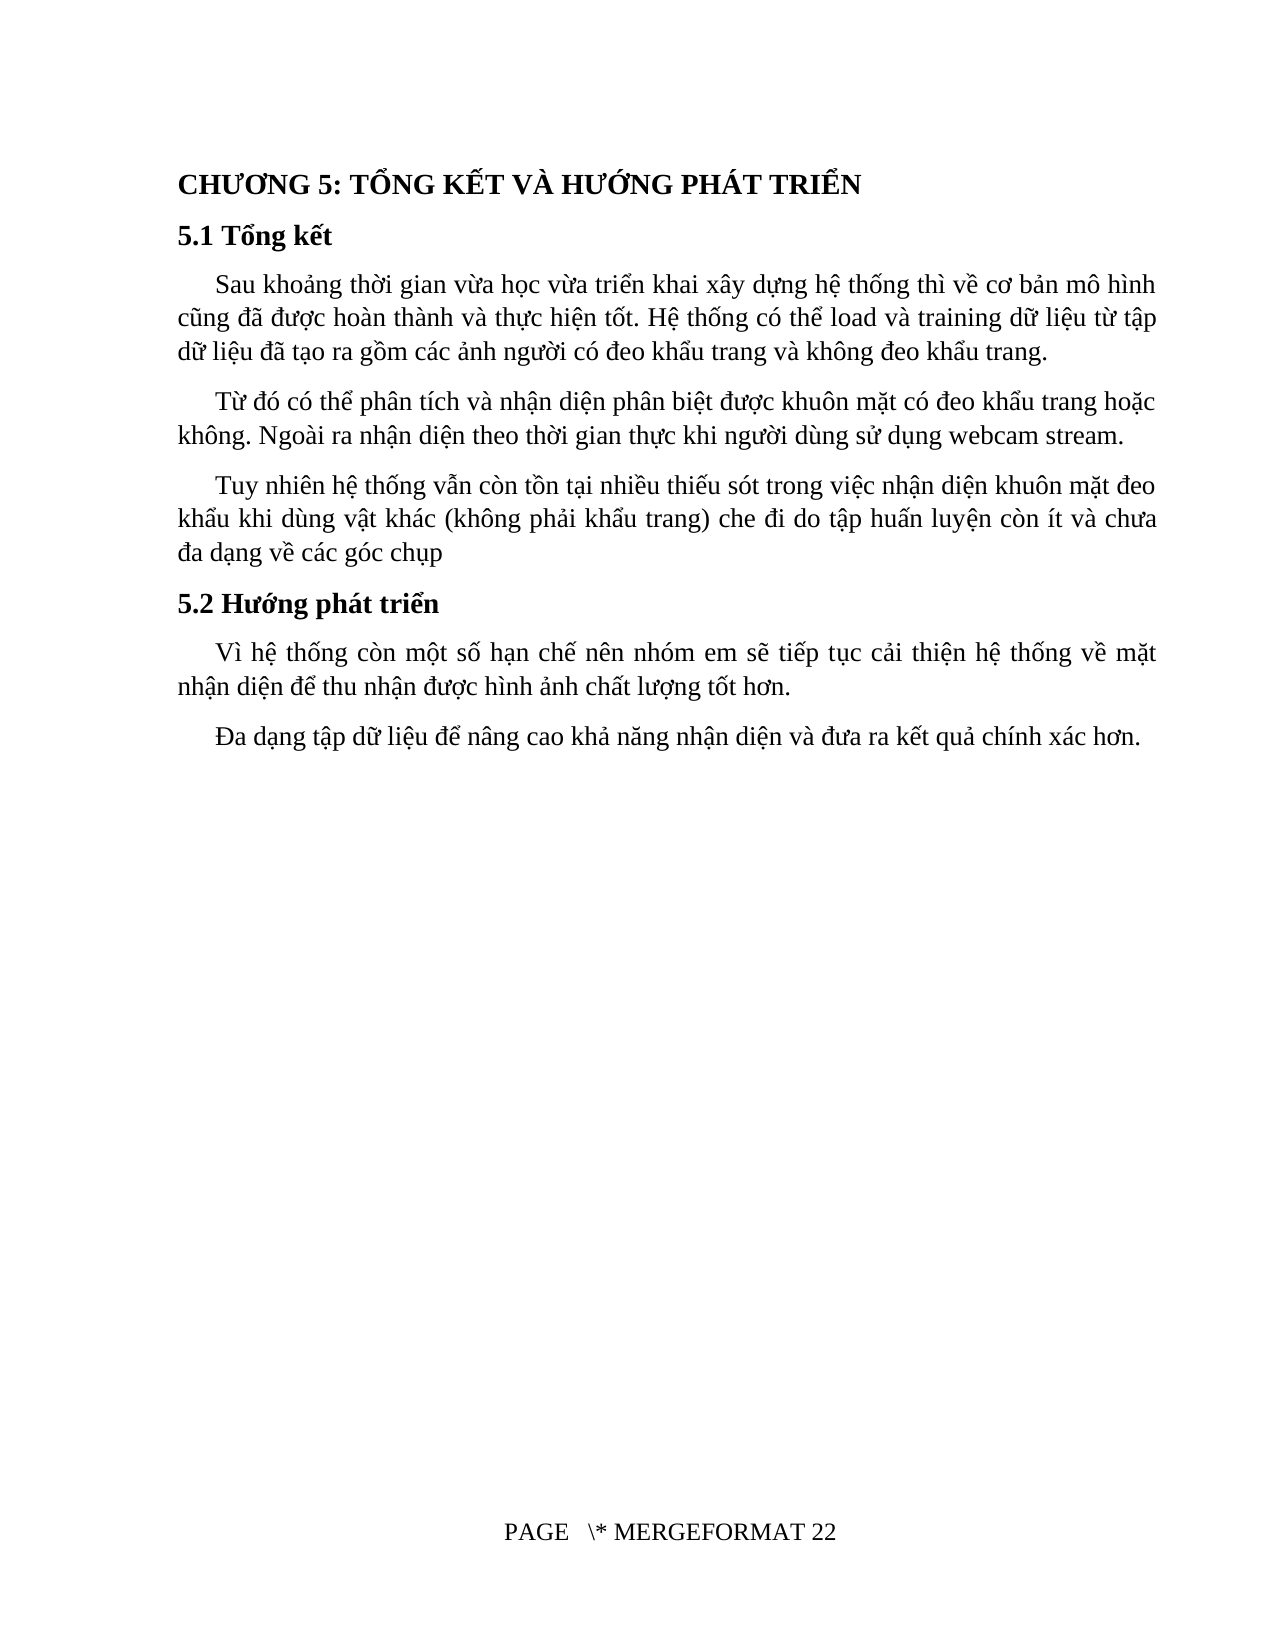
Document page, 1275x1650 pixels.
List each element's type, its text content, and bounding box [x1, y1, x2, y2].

text Đa dạng tập dữ liệu để nâng cao khả năng nhận diện và đưa ra kết quả chính xác hơn. [177, 720, 1157, 751]
text Vì hệ thống còn một số hạn chế nên nhóm em sẽ tiếp tục cải thiện hệ thống về mặt nhận diện để thu nhận được hình ảnh chất lượng tốt hơn. [177, 637, 1157, 701]
text CHƯƠNG 5: TỔNG KẾT VÀ HƯỚNG PHÁT TRIỂN [177, 167, 1157, 201]
text Tuy nhiên hệ thống vẫn còn tồn tại nhiều thiếu sót trong việc nhận diện khuôn mặt đeo khẩu khi dùng vật khác (không phải khẩu trang) che đi do tập huấn luyện còn ít và chưa đa dạng về các góc chụp [177, 469, 1157, 567]
text 5.2 Hướng phát triển [177, 586, 1157, 620]
text 5.1 Tổng kết [177, 218, 1157, 251]
text Sau khoảng thời gian vừa học vừa triển khai xây dựng hệ thống thì về cơ bản mô hình cũng đã được hoàn thành và thực hiện tốt. Hệ thống có thể load và training dữ liệu từ tập dữ liệu đã tạo ra gồm các ảnh người có đeo khẩu trang và không đeo khẩu trang. [177, 268, 1157, 366]
text Từ đó có thể phân tích và nhận diện phân biệt được khuôn mặt có đeo khẩu trang hoặc không. Ngoài ra nhận diện theo thời gian thực khi người dùng sử dụng webcam stream. [177, 385, 1157, 450]
